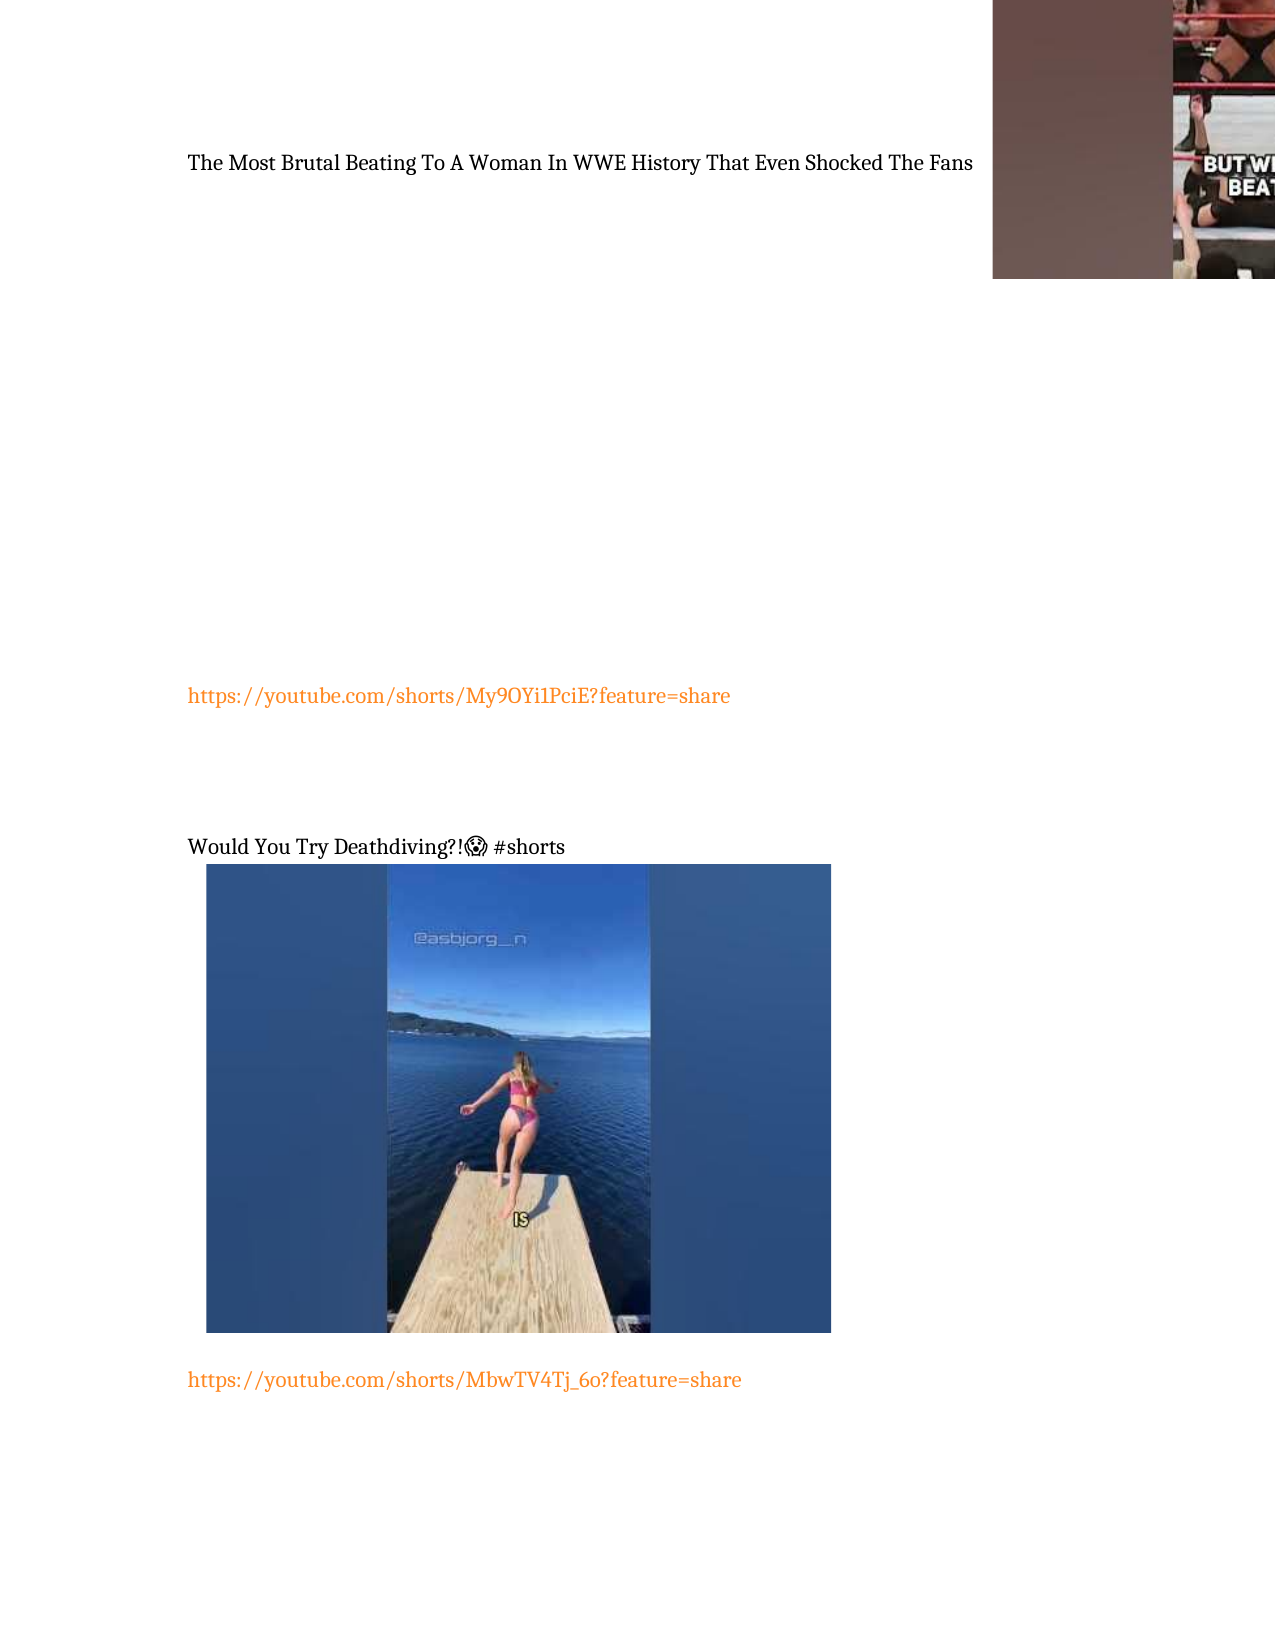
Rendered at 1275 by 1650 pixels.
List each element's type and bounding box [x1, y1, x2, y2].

picture [992, 0, 1275, 279]
text [187, 150, 1087, 1484]
picture [206, 864, 832, 1333]
